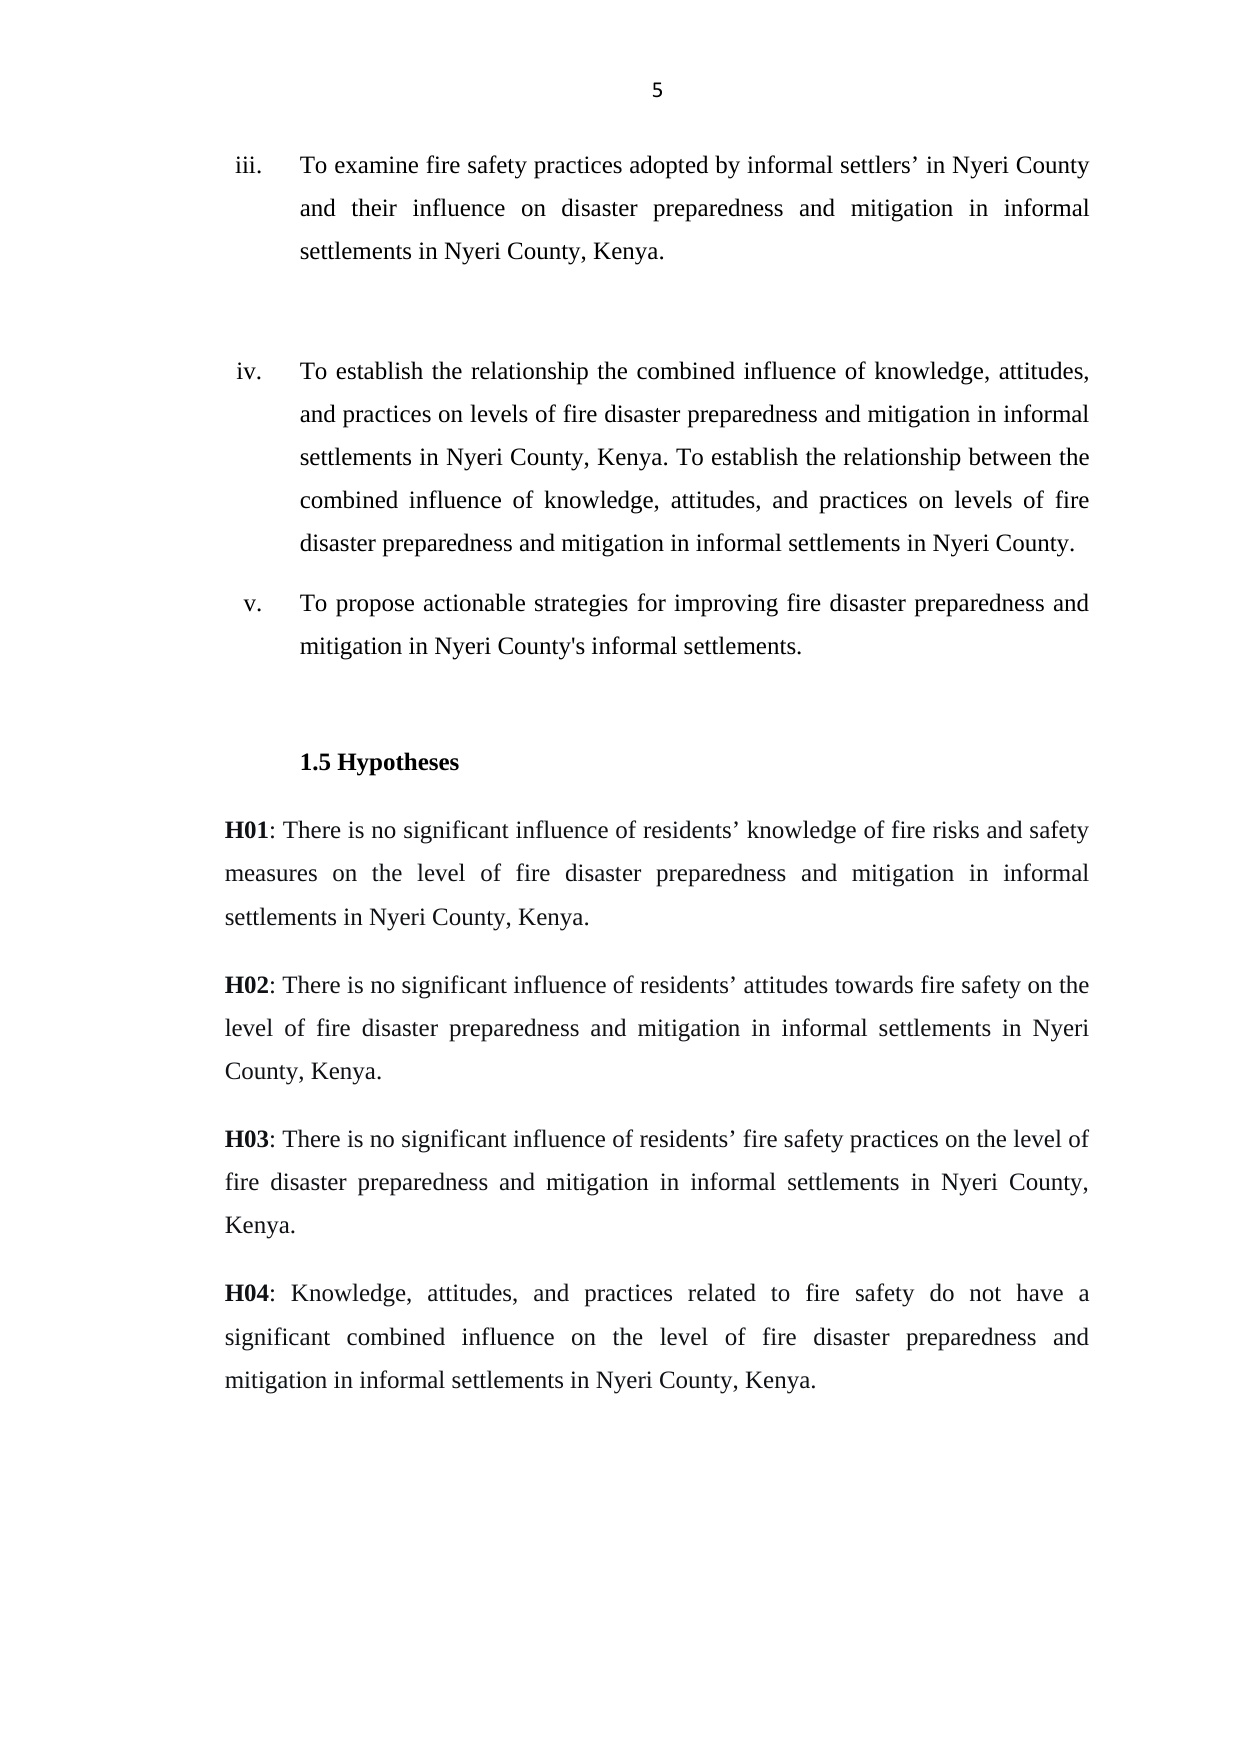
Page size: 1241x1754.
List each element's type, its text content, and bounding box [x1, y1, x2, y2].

subtitle 1.5 Hypotheses [224, 747, 1090, 776]
text H01: There is no significant influence of residents’ knowledge of fire risks and safety measures on the level of fire disaster preparedness and mitigation in informal settlements in Nyeri County, Kenya. [224, 815, 1090, 930]
text H04: Knowledge, attitudes, and practices related to fire safety do not have a significant combined influence on the level of fire disaster preparedness and mitigation in informal settlements in Nyeri County, Kenya. [224, 1278, 1090, 1393]
text H03: There is no significant influence of residents’ fire safety practices on the level of fire disaster preparedness and mitigation in informal settlements in Nyeri County, Kenya. [224, 1124, 1090, 1239]
list To examine fire safety practices adopted by informal settlers’ in Nyeri County and their influence on disaster preparedness and mitigation in informal settlements in Nyeri County, Kenya. [262, 150, 1090, 265]
text H02: There is no significant influence of residents’ attitudes towards fire safety on the level of fire disaster preparedness and mitigation in informal settlements in Nyeri County, Kenya. [224, 970, 1090, 1085]
list To propose actionable strategies for improving fire disaster preparedness and mitigation in Nyeri County's informal settlements. [262, 588, 1090, 660]
list To establish the relationship the combined influence of knowledge, attitudes, and practices on levels of fire disaster preparedness and mitigation in informal settlements in Nyeri County, Kenya. To establish the relationship between the combined influence of knowledge, attitudes, and practices on levels of fire disaster preparedness and mitigation in informal settlements in Nyeri County. [262, 356, 1090, 557]
